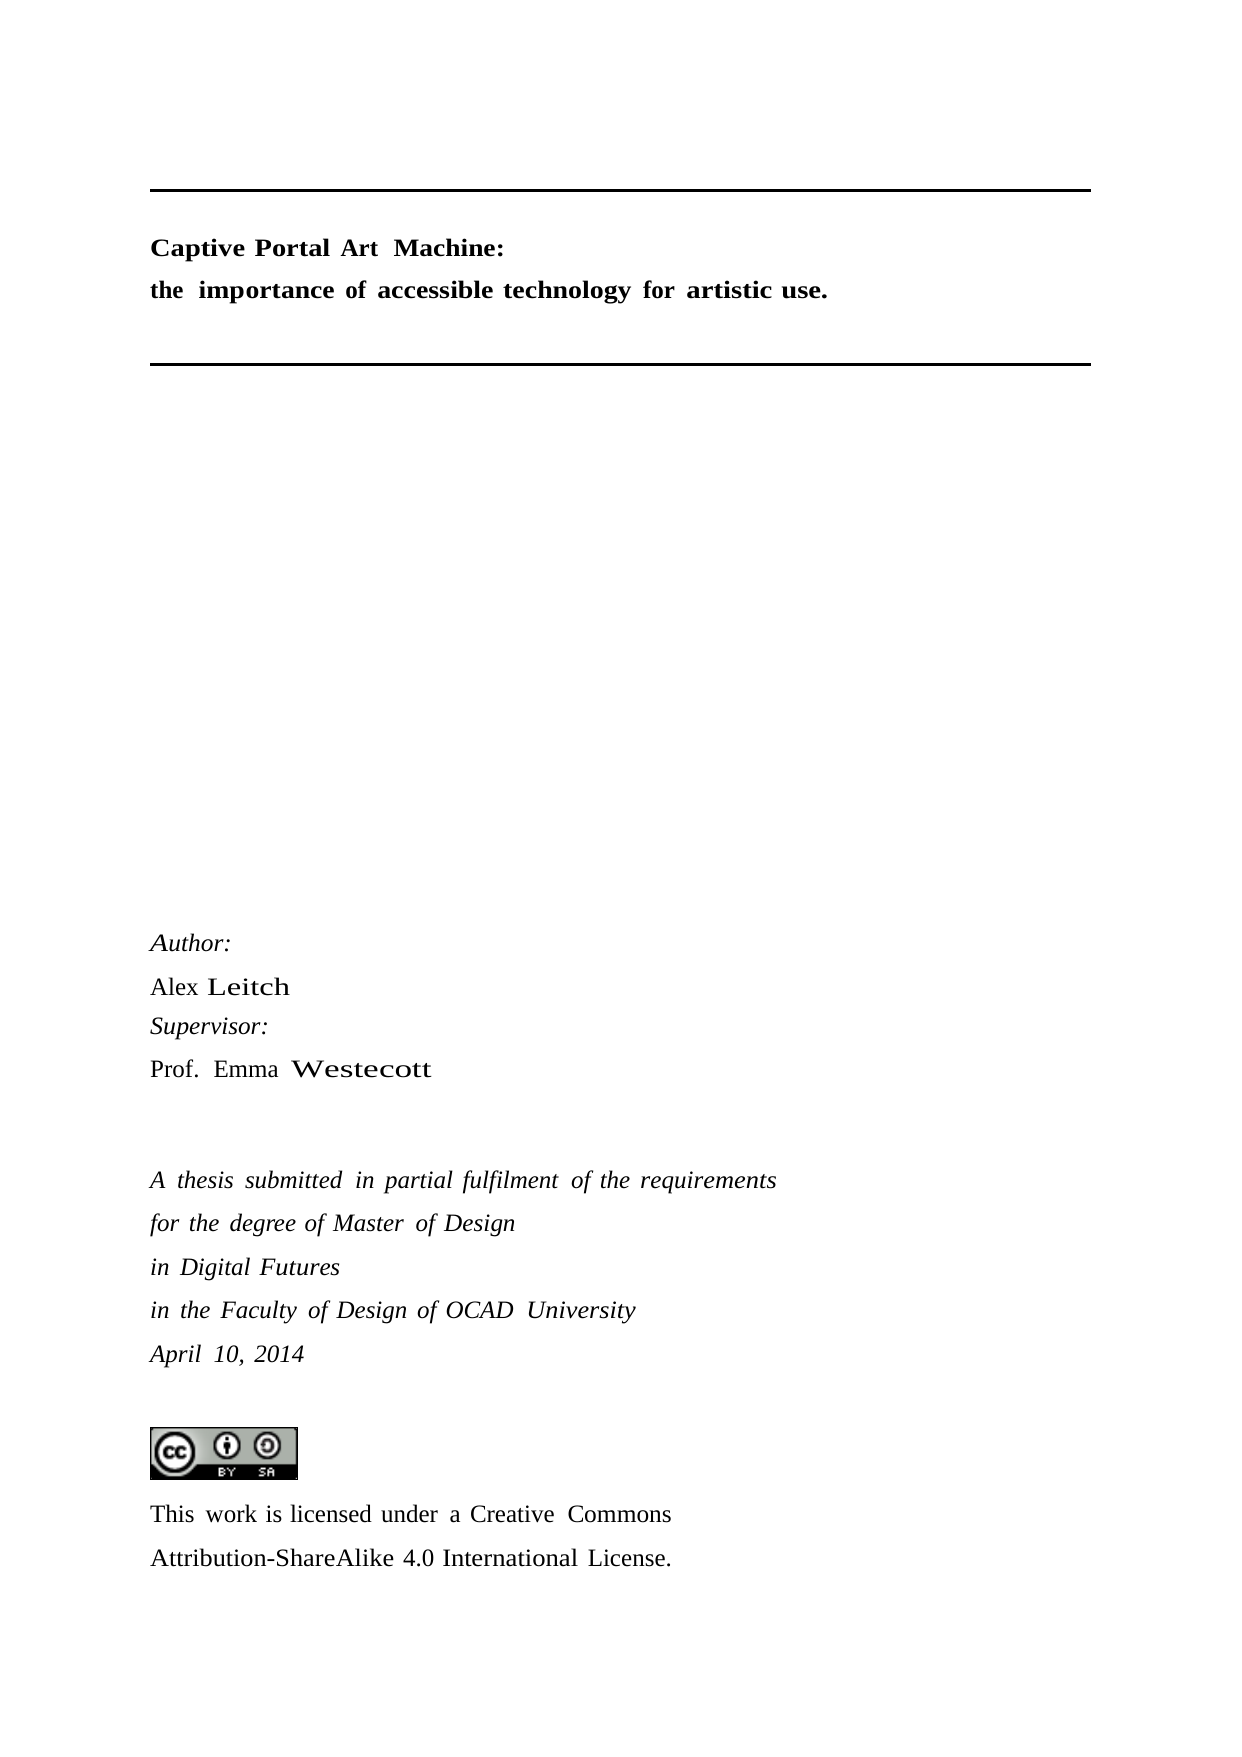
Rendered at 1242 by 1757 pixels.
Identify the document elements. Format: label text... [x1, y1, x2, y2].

text in the Faculty of Design of OCAD University [150, 1295, 1069, 1324]
text Prof. Emma Westecott [150, 1054, 1069, 1083]
text the importance of accessible technology for artistic use. [150, 275, 1069, 304]
text Attribution-ShareAlike 4.0 International License. [150, 1543, 1069, 1572]
picture [151, 1428, 297, 1479]
text Captive Portal Art Machine: [150, 233, 1069, 262]
text Author: [150, 928, 1069, 957]
text Alex Leitch [150, 972, 1069, 1001]
text This work is licensed under a Creative Commons [150, 1499, 1069, 1528]
text in Digital Futures [150, 1252, 1069, 1281]
text A thesis submitted in partial fulfilment of the requirements for the degree of Master of Design [150, 1165, 778, 1237]
text April 10, 2014 [150, 1339, 1069, 1368]
text Supervisor: [150, 1011, 1069, 1039]
